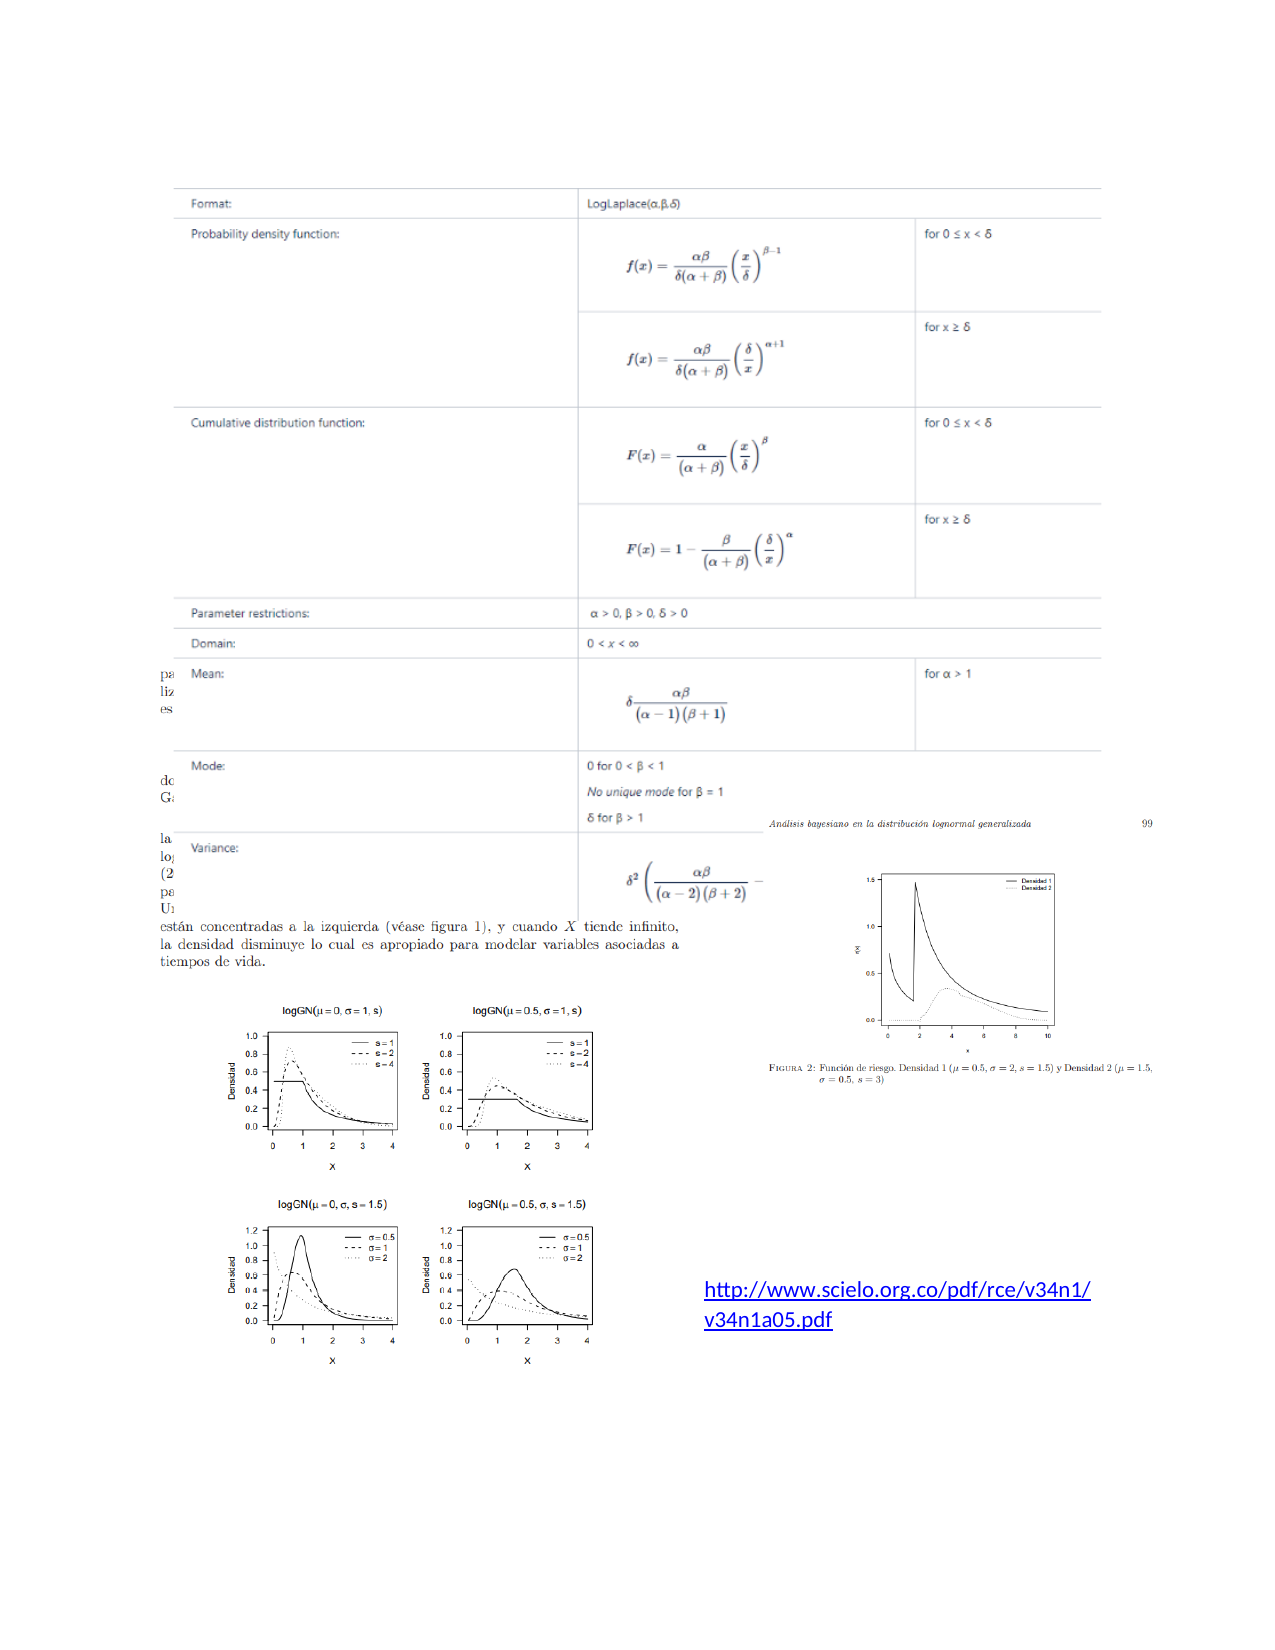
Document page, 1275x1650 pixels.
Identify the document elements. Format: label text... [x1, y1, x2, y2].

text http://www.scielo.org.co/pdf/rce/v34n1/v34n1a05.pdf [686, 1275, 1125, 1333]
picture [150, 188, 1169, 1367]
